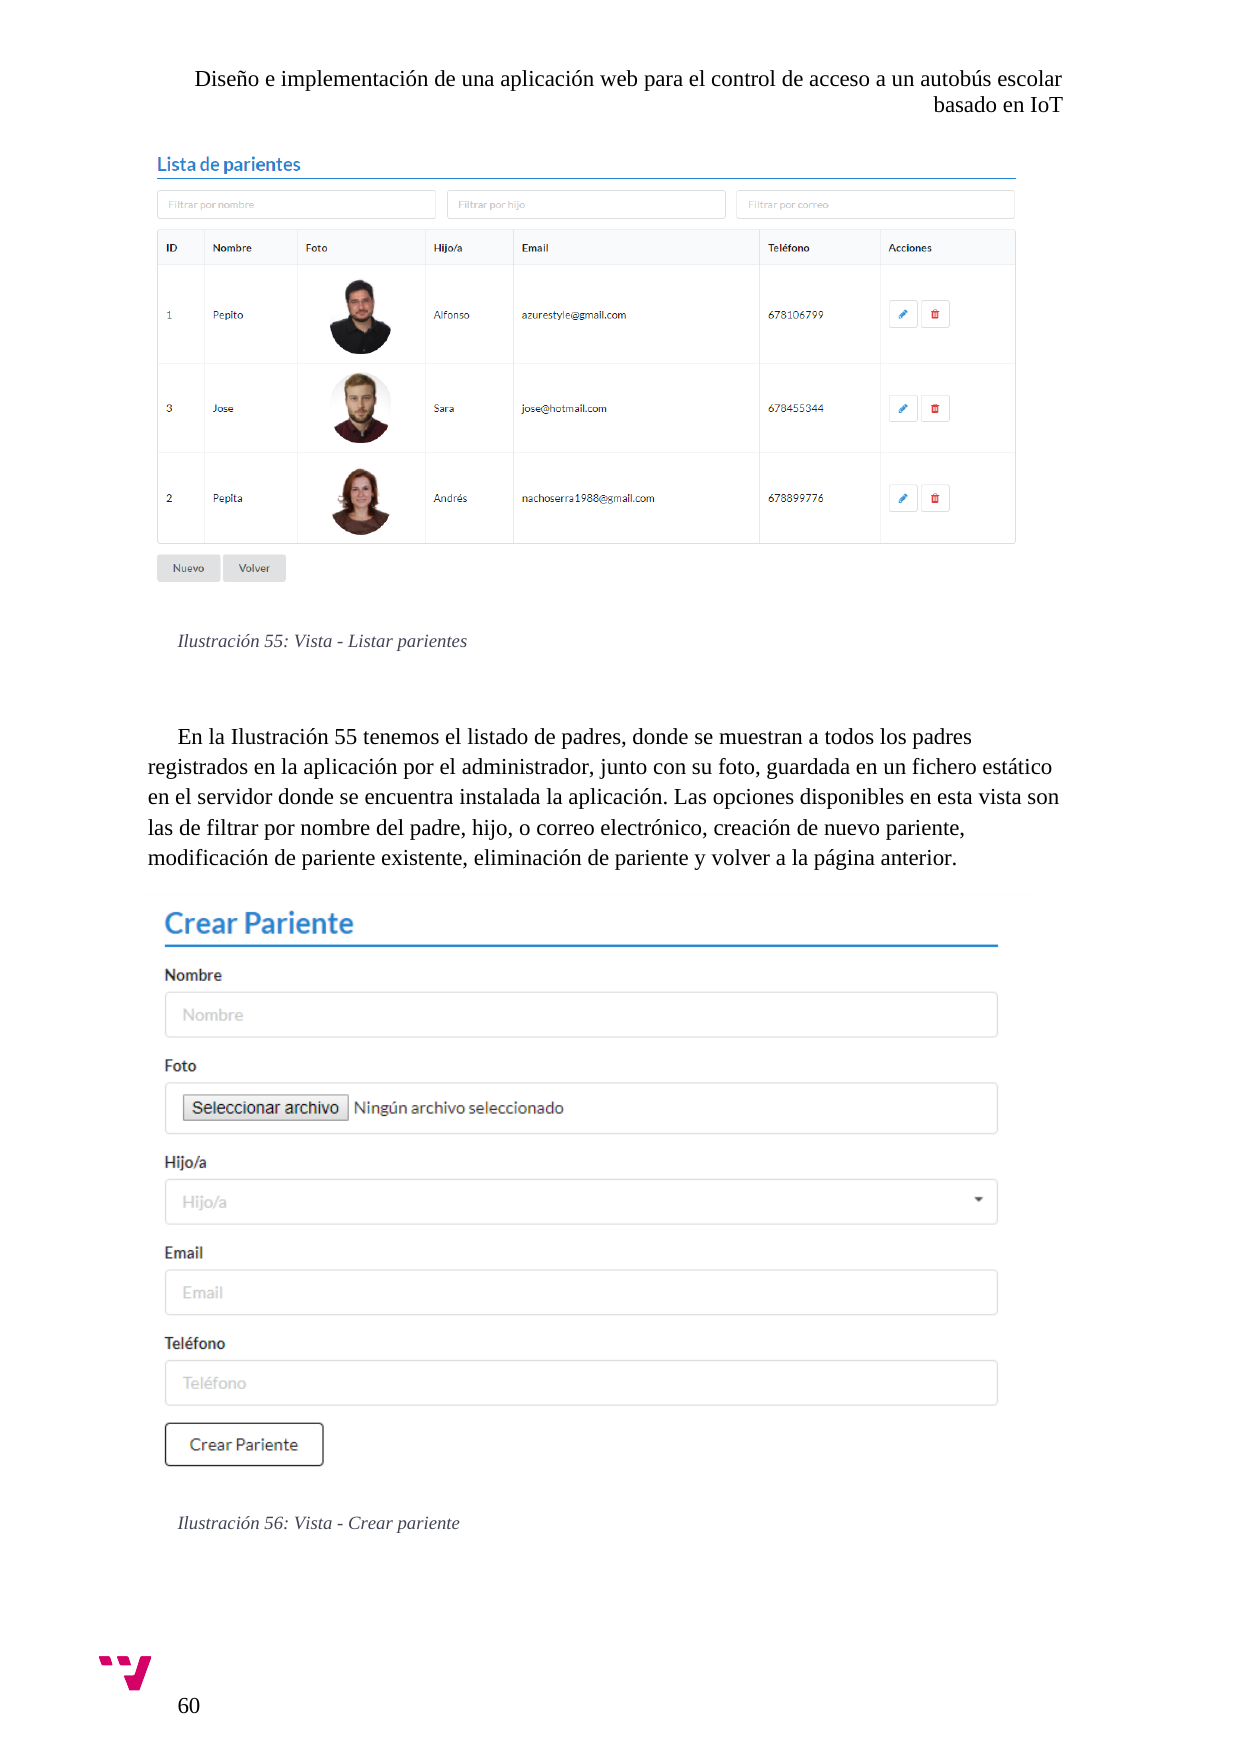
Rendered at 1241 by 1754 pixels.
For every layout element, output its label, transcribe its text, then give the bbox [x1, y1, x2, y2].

picture [147, 147, 1033, 605]
text En la Ilustración 55 tenemos el listado de padres, donde se muestran a todos los padres registrados en la aplicación por el administrador, junto con su foto, guardada en un fichero estático en el servidor donde se encuentra instalada la aplicación. Las opciones disponibles en esta vista son las de filtrar por nombre del padre, hijo, o correo electrónico, creación de nuevo pariente, modificación de pariente existente, eliminación de pariente y volver a la página anterior. [148, 723, 1063, 870]
text Ilustración 56: Vista - Crear pariente [148, 1512, 1063, 1533]
picture [98, 1656, 152, 1691]
picture [147, 894, 1033, 1488]
text Ilustración 55: Vista - Listar parientes [148, 629, 1063, 651]
